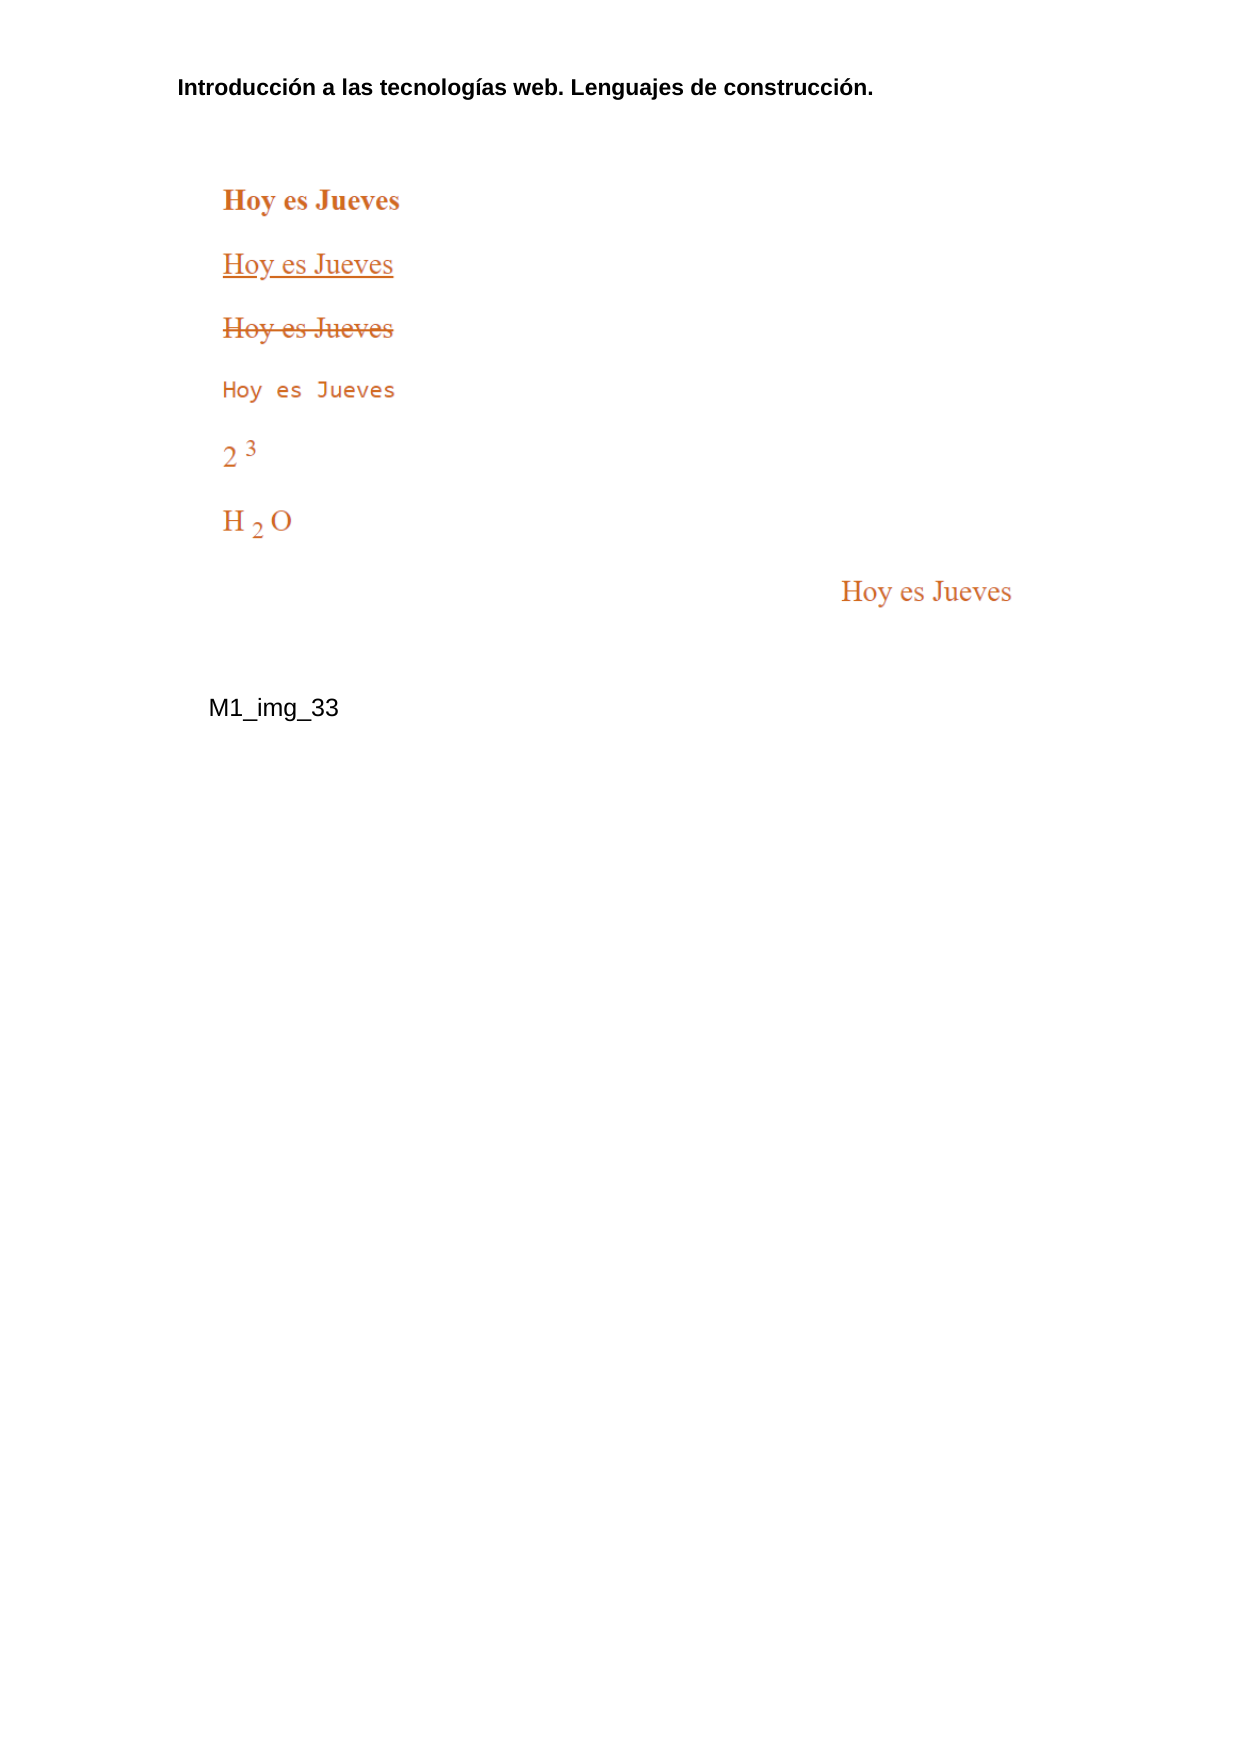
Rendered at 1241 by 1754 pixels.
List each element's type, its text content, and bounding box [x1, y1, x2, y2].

picture [208, 147, 1104, 616]
text M1_img_33 [208, 693, 1017, 722]
